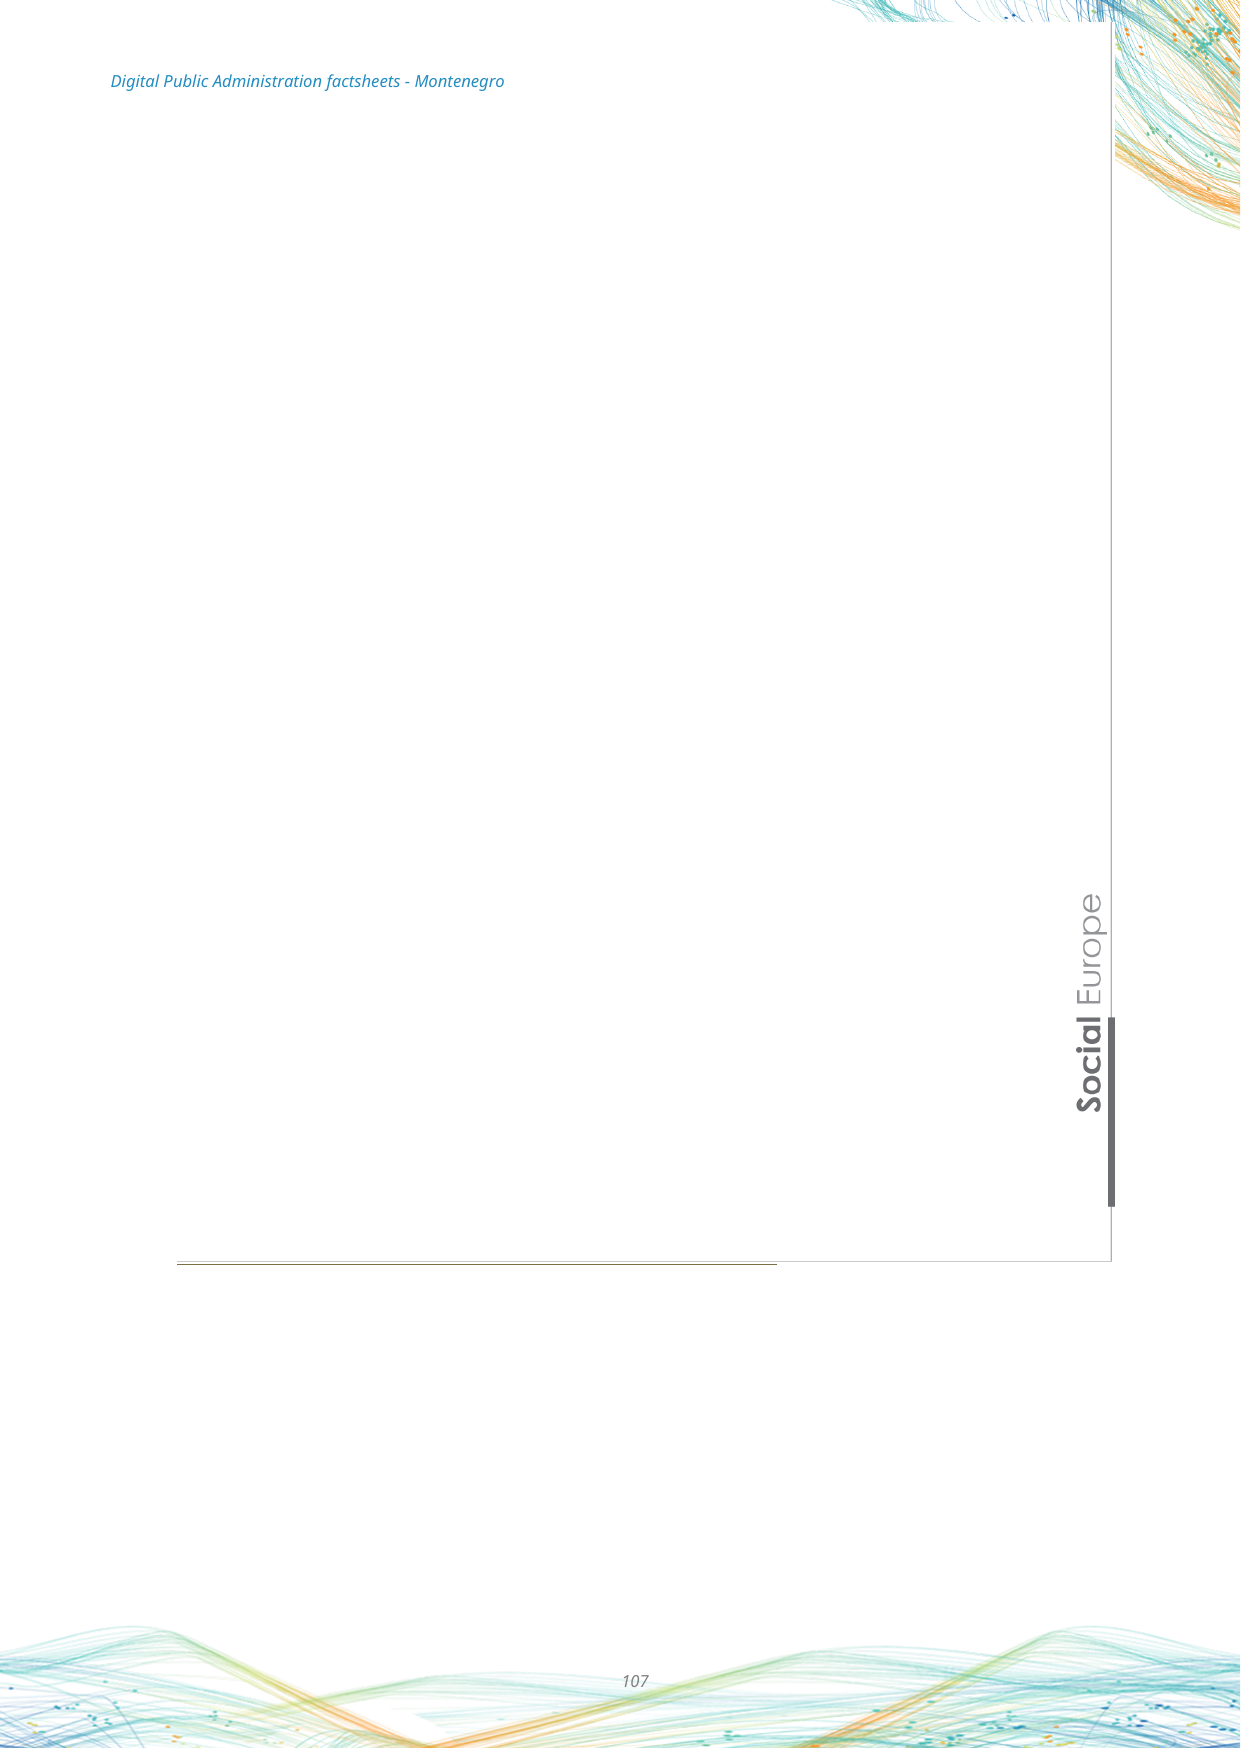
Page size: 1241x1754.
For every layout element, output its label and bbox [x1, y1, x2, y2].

picture [0, 1601, 1241, 1748]
picture [177, 0, 1241, 1262]
